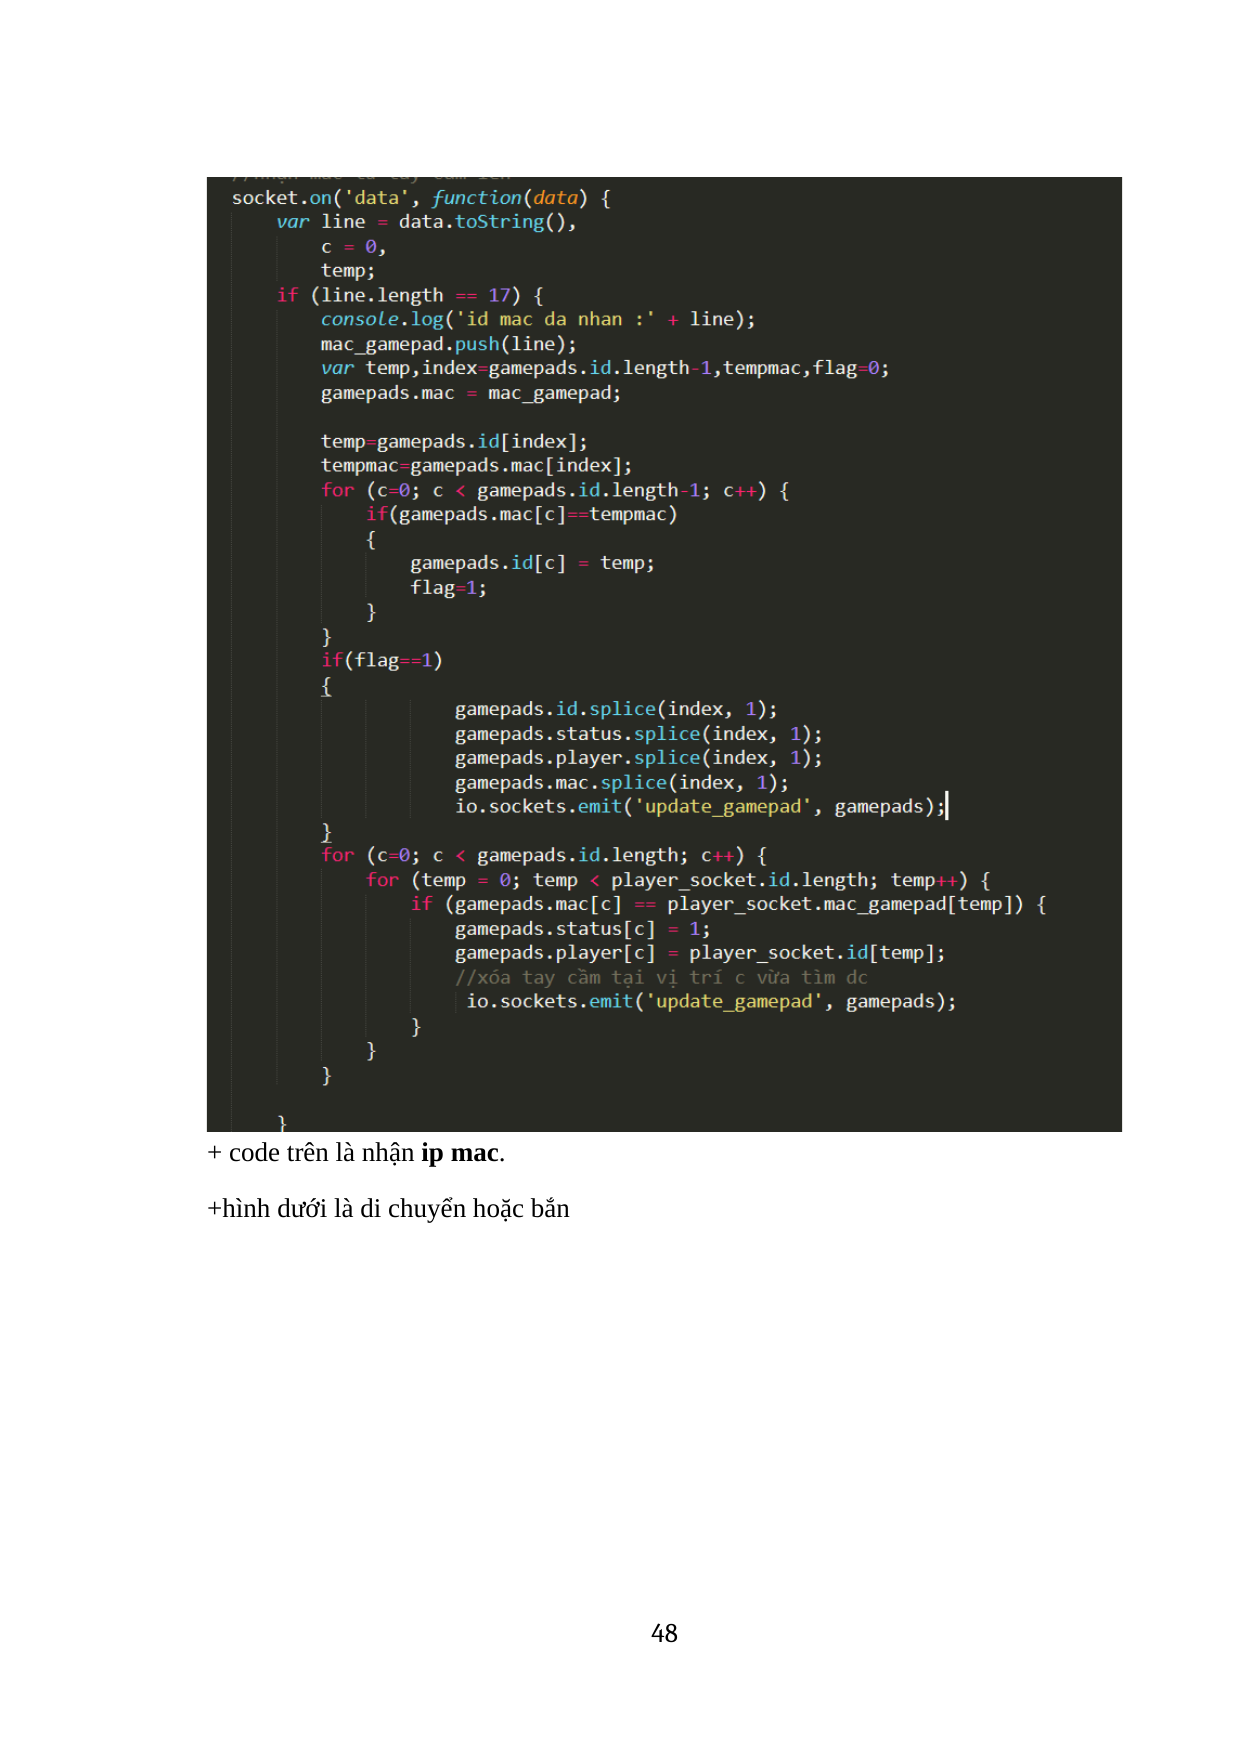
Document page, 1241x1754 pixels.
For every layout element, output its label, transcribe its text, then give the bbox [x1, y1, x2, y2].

picture [206, 177, 1123, 1132]
text +hình dưới là di chuyển hoặc bắn [207, 1193, 1122, 1224]
text + code trên là nhận ip mac. [207, 1132, 1122, 1167]
